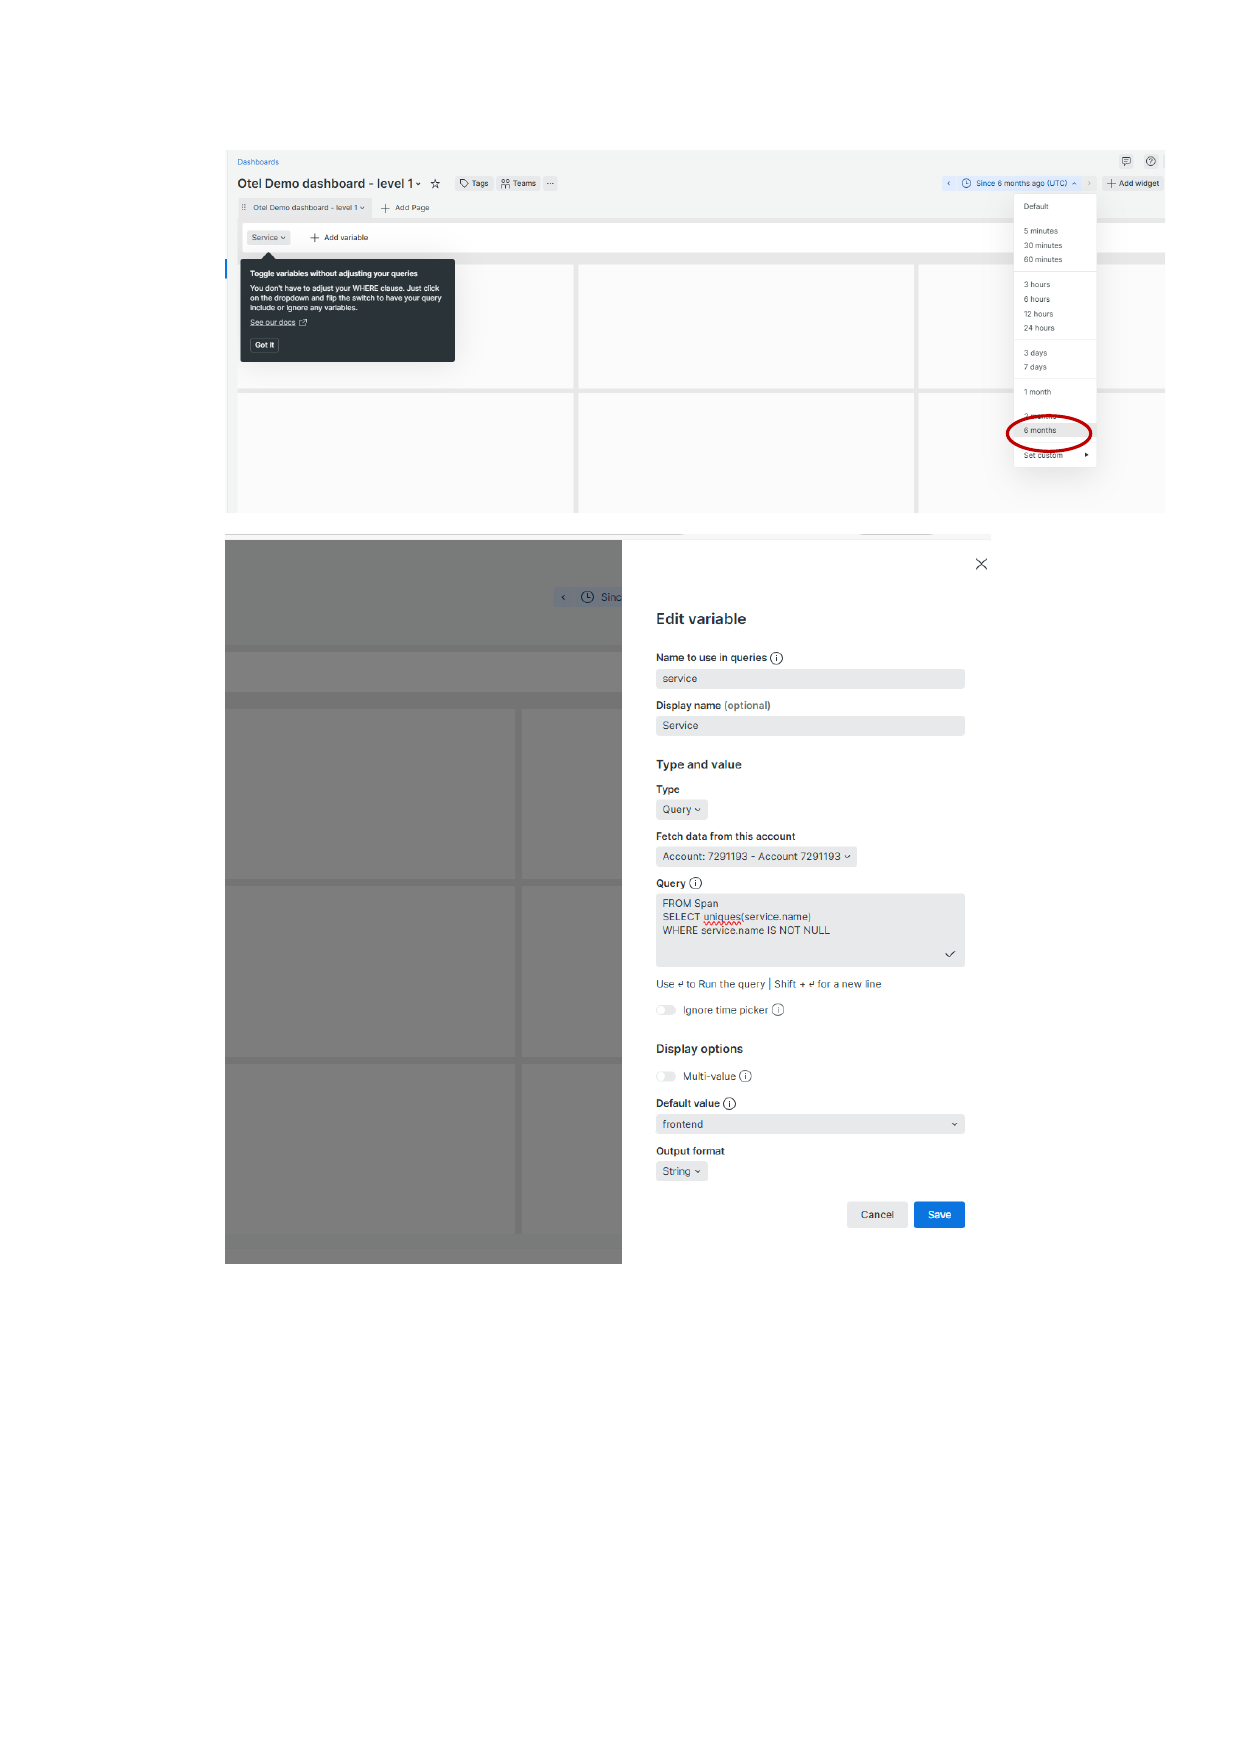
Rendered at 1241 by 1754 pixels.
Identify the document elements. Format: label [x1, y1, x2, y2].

picture [225, 150, 1166, 513]
picture [225, 534, 992, 1264]
